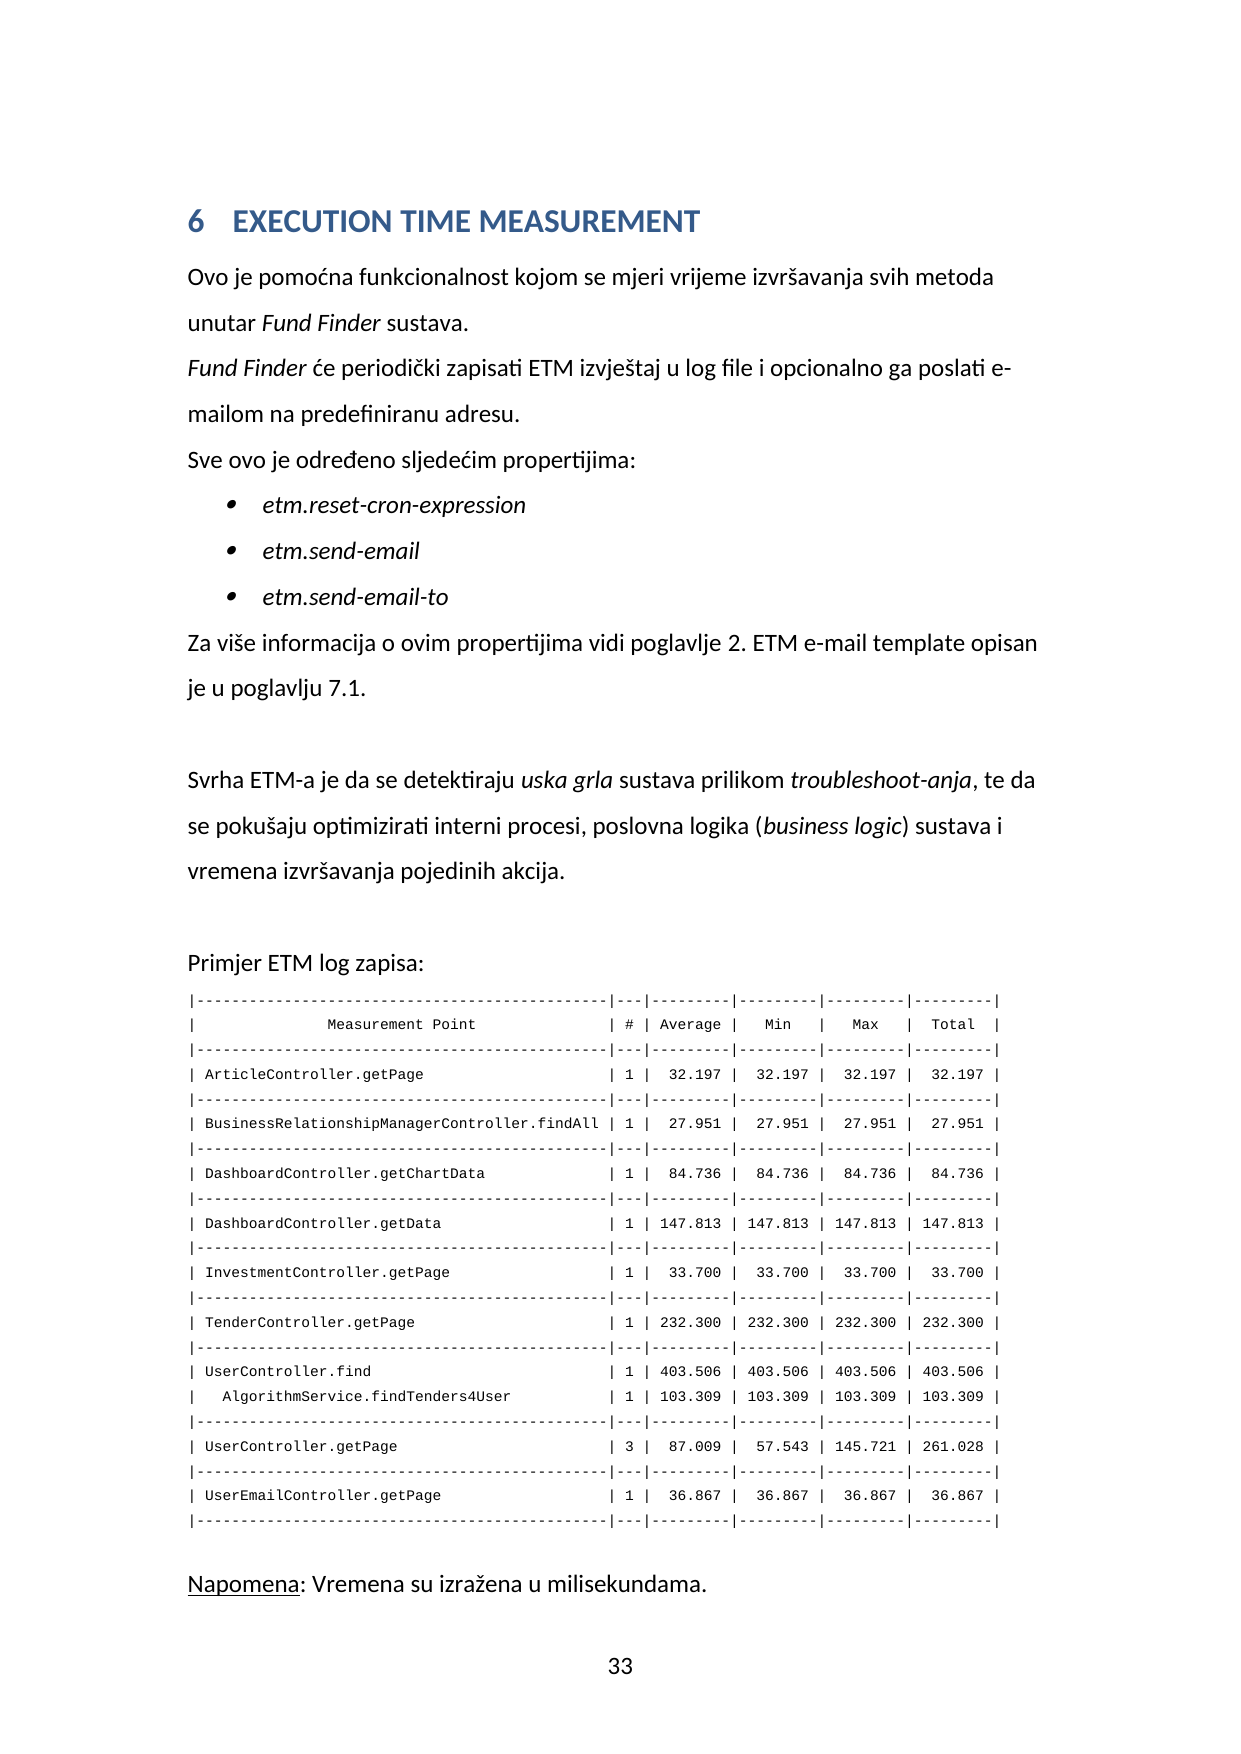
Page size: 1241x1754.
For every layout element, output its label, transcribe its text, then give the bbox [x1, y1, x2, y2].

text | AlgorithmService.findTenders4User | 1 | 103.309 | 103.309 | 103.309 | 103.309 | [187, 1389, 1053, 1406]
text | ArticleController.getPage | 1 | 32.197 | 32.197 | 32.197 | 32.197 | [187, 1067, 1053, 1084]
text Primjer ETM log zapisa: [187, 947, 1053, 977]
text |-----------------------------------------------|---|---------|---------|---------|---------| [187, 1141, 1053, 1158]
list etm.send-email-to [225, 581, 1053, 612]
subtitle EXECUTION TIME MEASUREMENT [187, 200, 1053, 241]
text Napomena: Vremena su izražena u milisekundama. [187, 1569, 1053, 1599]
text | BusinessRelationshipManagerController.findAll | 1 | 27.951 | 27.951 | 27.951 | 27.951 | [187, 1117, 1053, 1133]
text | InvestmentController.getPage | 1 | 33.700 | 33.700 | 33.700 | 33.700 | [187, 1265, 1053, 1282]
text |-----------------------------------------------|---|---------|---------|---------|---------| [187, 1290, 1053, 1307]
text Ovo je pomoćna funkcionalnost kojom se mjeri vrijeme izvršavanja svih metoda unutar Fund Finder sustava. [187, 261, 1053, 337]
text |-----------------------------------------------|---|---------|---------|---------|---------| [187, 1414, 1053, 1431]
text |-----------------------------------------------|---|---------|---------|---------|---------| [187, 1513, 1053, 1530]
text | UserController.getPage | 3 | 87.009 | 57.543 | 145.721 | 261.028 | [187, 1439, 1053, 1456]
text |-----------------------------------------------|---|---------|---------|---------|---------| [187, 1241, 1053, 1257]
text | DashboardController.getChartData | 1 | 84.736 | 84.736 | 84.736 | 84.736 | [187, 1166, 1053, 1183]
text |-----------------------------------------------|---|---------|---------|---------|---------| [187, 993, 1053, 1009]
list etm.send-email [225, 535, 1053, 566]
text |-----------------------------------------------|---|---------|---------|---------|---------| [187, 1042, 1053, 1059]
text |-----------------------------------------------|---|---------|---------|---------|---------| [187, 1464, 1053, 1480]
text Svrha ETM-a je da se detektiraju uska grla sustava prilikom troubleshoot-anja, te da se pokušaju optimizirati interni procesi, poslovna logika (business logic) sustava i vremena izvršavanja pojedinih akcija. [187, 764, 1053, 886]
text Za više informacija o ovim propertijima vidi poglavlje 2. ETM e-mail template opisan je u poglavlju 7.1. [187, 627, 1053, 703]
text | TenderController.getPage | 1 | 232.300 | 232.300 | 232.300 | 232.300 | [187, 1315, 1053, 1332]
list etm.reset-cron-expression [225, 490, 1053, 520]
text Sve ovo je određeno sljedećim propertijima: [187, 444, 1053, 474]
text |-----------------------------------------------|---|---------|---------|---------|---------| [187, 1340, 1053, 1356]
text | DashboardController.getData | 1 | 147.813 | 147.813 | 147.813 | 147.813 | [187, 1216, 1053, 1232]
text | UserEmailController.getPage | 1 | 36.867 | 36.867 | 36.867 | 36.867 | [187, 1488, 1053, 1505]
text | Measurement Point | # | Average | Min | Max | Total | [187, 1017, 1053, 1034]
text |-----------------------------------------------|---|---------|---------|---------|---------| [187, 1092, 1053, 1108]
text | UserController.find | 1 | 403.506 | 403.506 | 403.506 | 403.506 | [187, 1364, 1053, 1381]
text Fund Finder će periodički zapisati ETM izvještaj u log file i opcionalno ga poslati e-mailom na predefiniranu adresu. [187, 352, 1053, 429]
text |-----------------------------------------------|---|---------|---------|---------|---------| [187, 1191, 1053, 1208]
